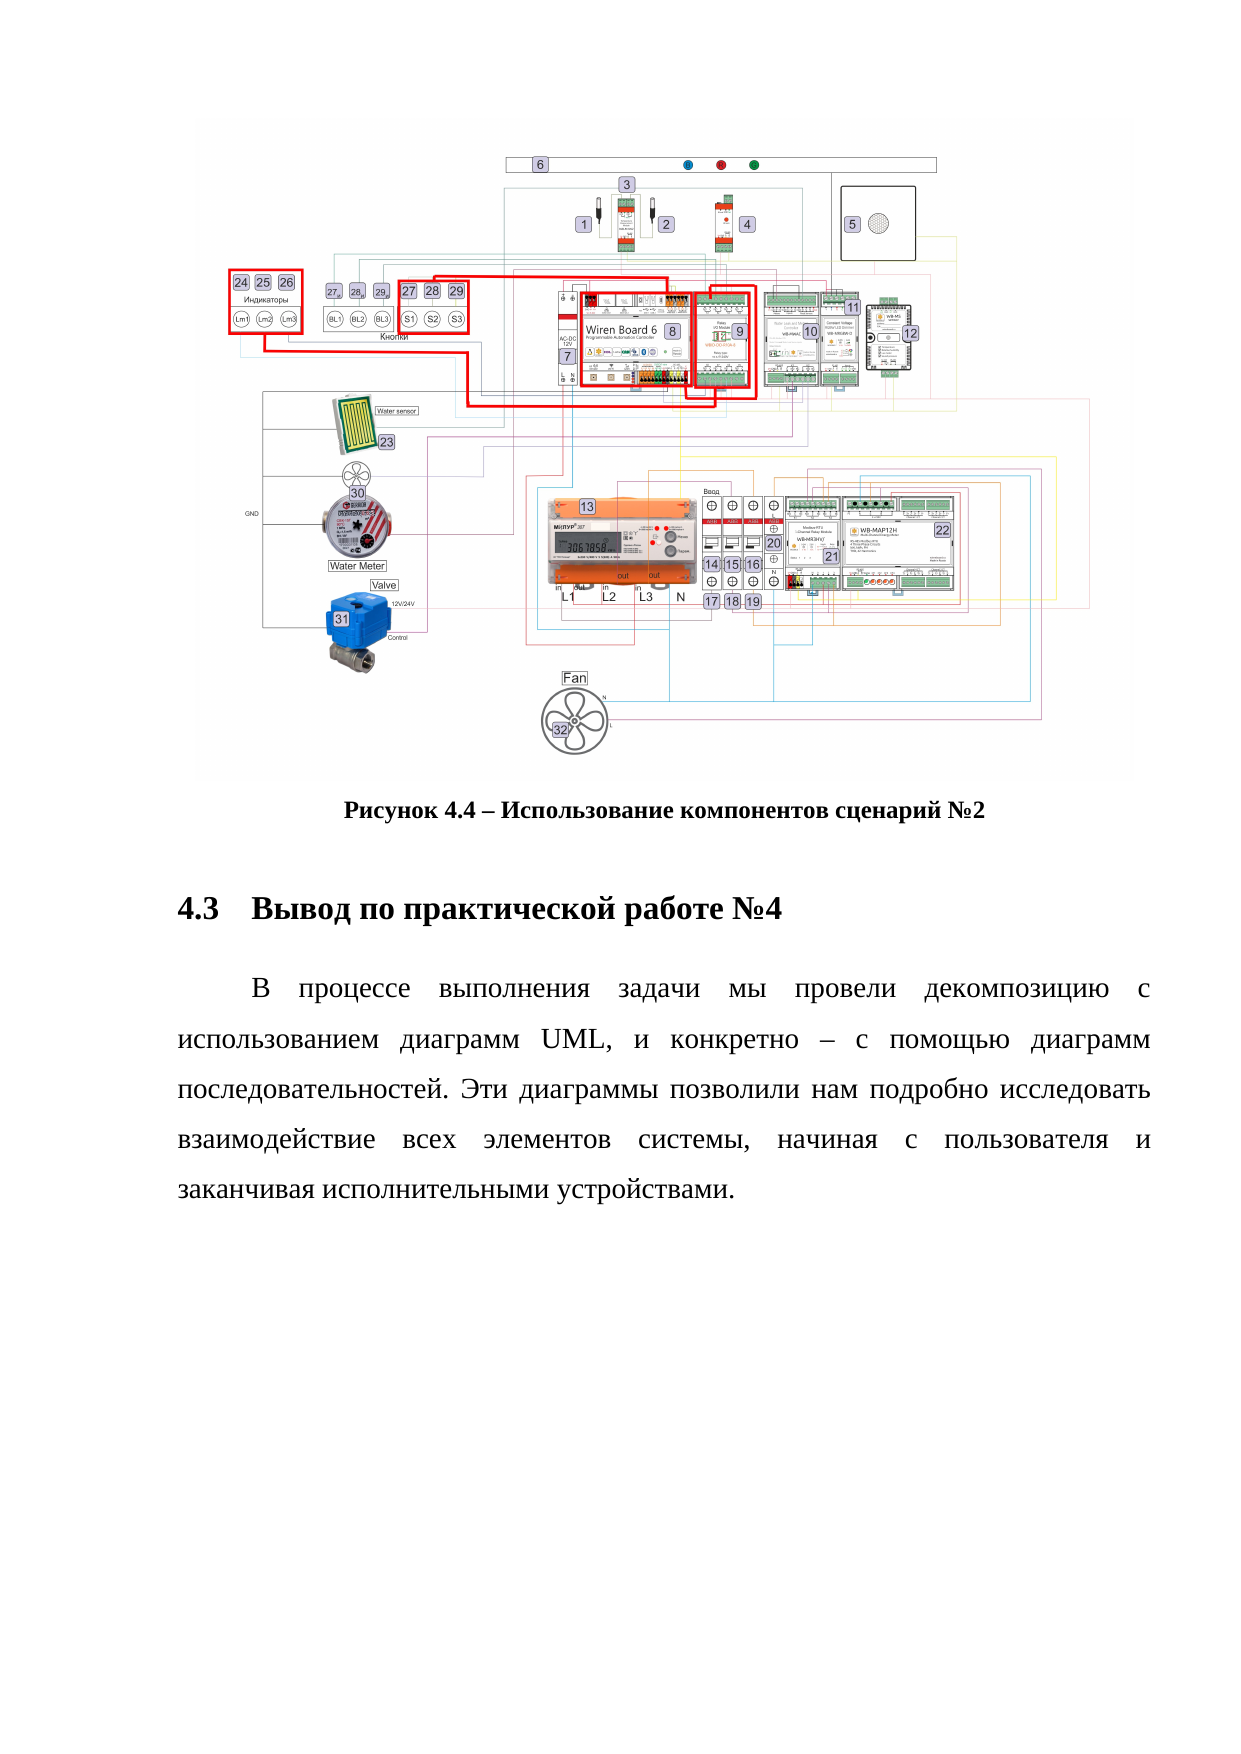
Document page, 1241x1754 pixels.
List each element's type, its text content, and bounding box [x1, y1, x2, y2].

text В процессе выполнения задачи мы провели декомпозицию с использованием диаграмм UML, и конкретно – с помощью диаграмм последовательностей. Эти диаграммы позволили нам подробно исследовать взаимодействие всех элементов системы, начиная с пользователя и заканчивая исполнительными устройствами. [177, 970, 1152, 1205]
text Рисунок 4.4 – Использование компонентов сценарий №2 [177, 795, 1152, 823]
picture [195, 118, 1134, 781]
text Вывод по практической работе №4 [177, 888, 1152, 926]
